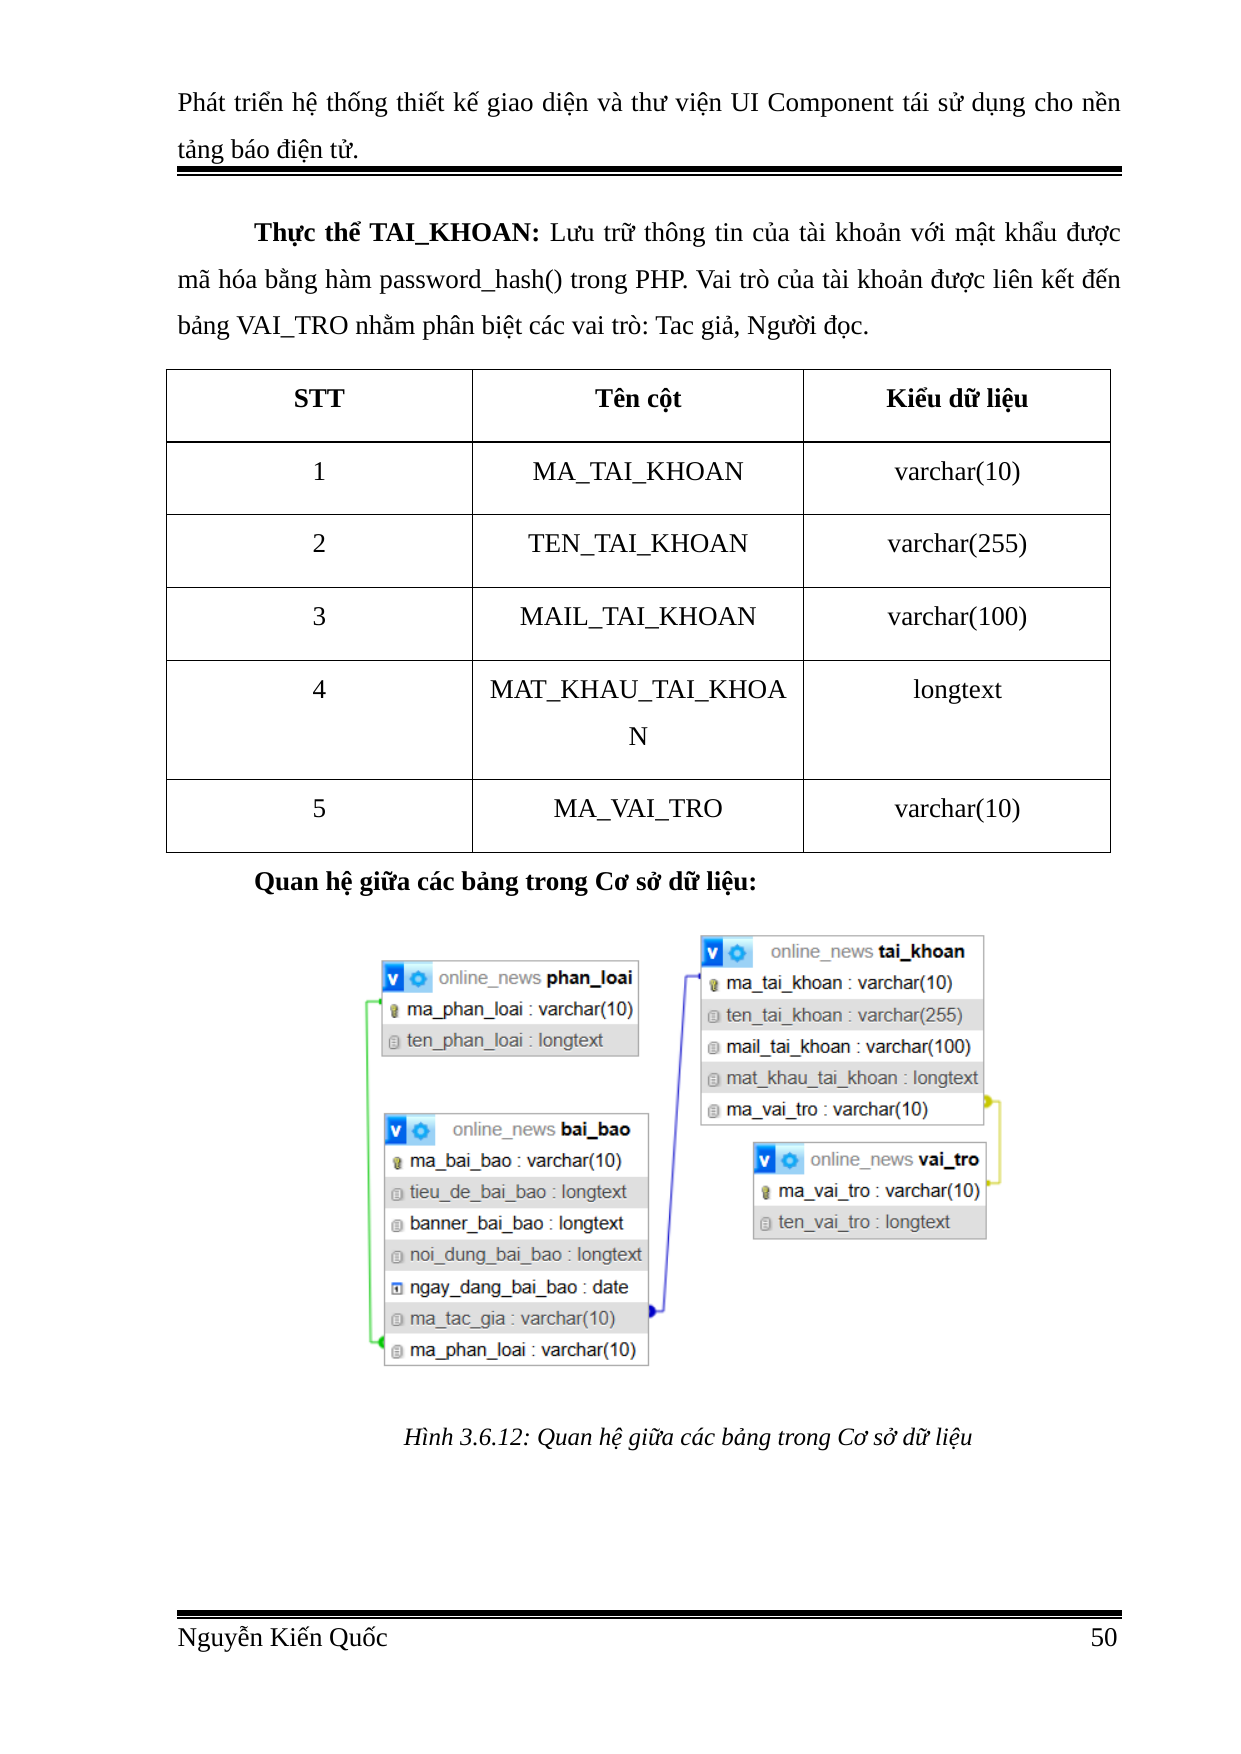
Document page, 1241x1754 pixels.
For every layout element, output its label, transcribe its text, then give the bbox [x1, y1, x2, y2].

table_cell TEN_TAI_KHOAN [473, 515, 803, 587]
table_cell MA_TAI_KHOAN [473, 443, 803, 514]
table_cell MAIL_TAI_KHOAN [473, 588, 803, 659]
picture [329, 924, 1047, 1395]
text Quan hệ giữa các bảng trong Cơ sở dữ liệu: [177, 865, 1122, 896]
table_cell varchar(255) [804, 515, 1110, 587]
table_cell varchar(100) [804, 588, 1110, 659]
table_cell 4 [167, 661, 472, 779]
table_cell 3 [167, 588, 472, 659]
text Thực thể TAI_KHOAN: Lưu trữ thông tin của tài khoản với mật khẩu được mã hóa bằng hàm password_hash() trong PHP. Vai trò của tài khoản được liên kết đến bảng VAI_TRO nhằm phân biệt các vai trò: Tac giả, Người đọc. [177, 216, 1122, 341]
table_cell 1 [167, 443, 472, 514]
table_header Tên cột [473, 370, 803, 441]
table_cell 5 [167, 780, 472, 852]
table_header Kiểu dữ liệu [804, 370, 1110, 441]
table_cell varchar(10) [804, 780, 1110, 852]
table_cell longtext [804, 661, 1110, 779]
table_cell MAT_KHAU_TAI_KHOAN [473, 661, 803, 779]
table_cell varchar(10) [804, 443, 1110, 514]
table_header STT [167, 370, 472, 441]
table_cell MA_VAI_TRO [473, 780, 803, 852]
table_cell 2 [167, 515, 472, 587]
